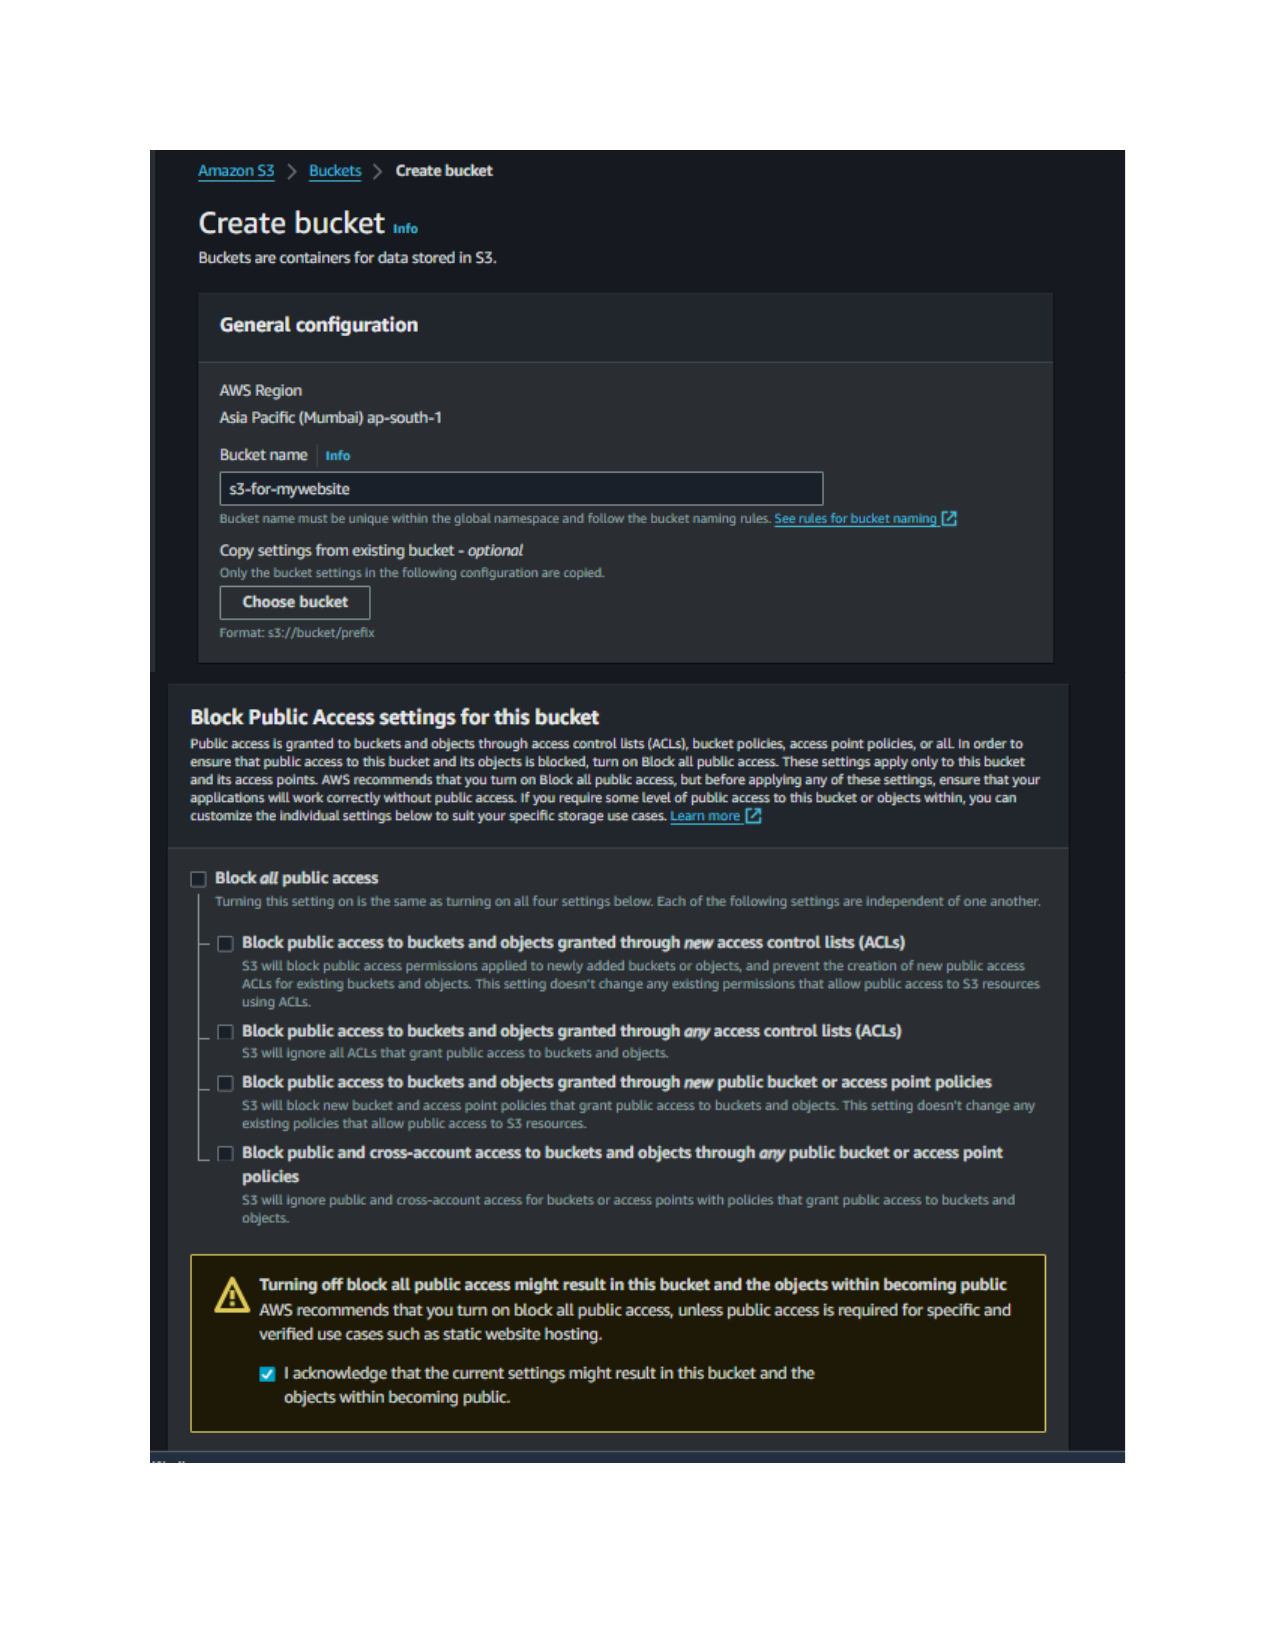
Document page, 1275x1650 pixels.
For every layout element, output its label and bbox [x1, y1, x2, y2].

picture [150, 150, 1125, 1463]
